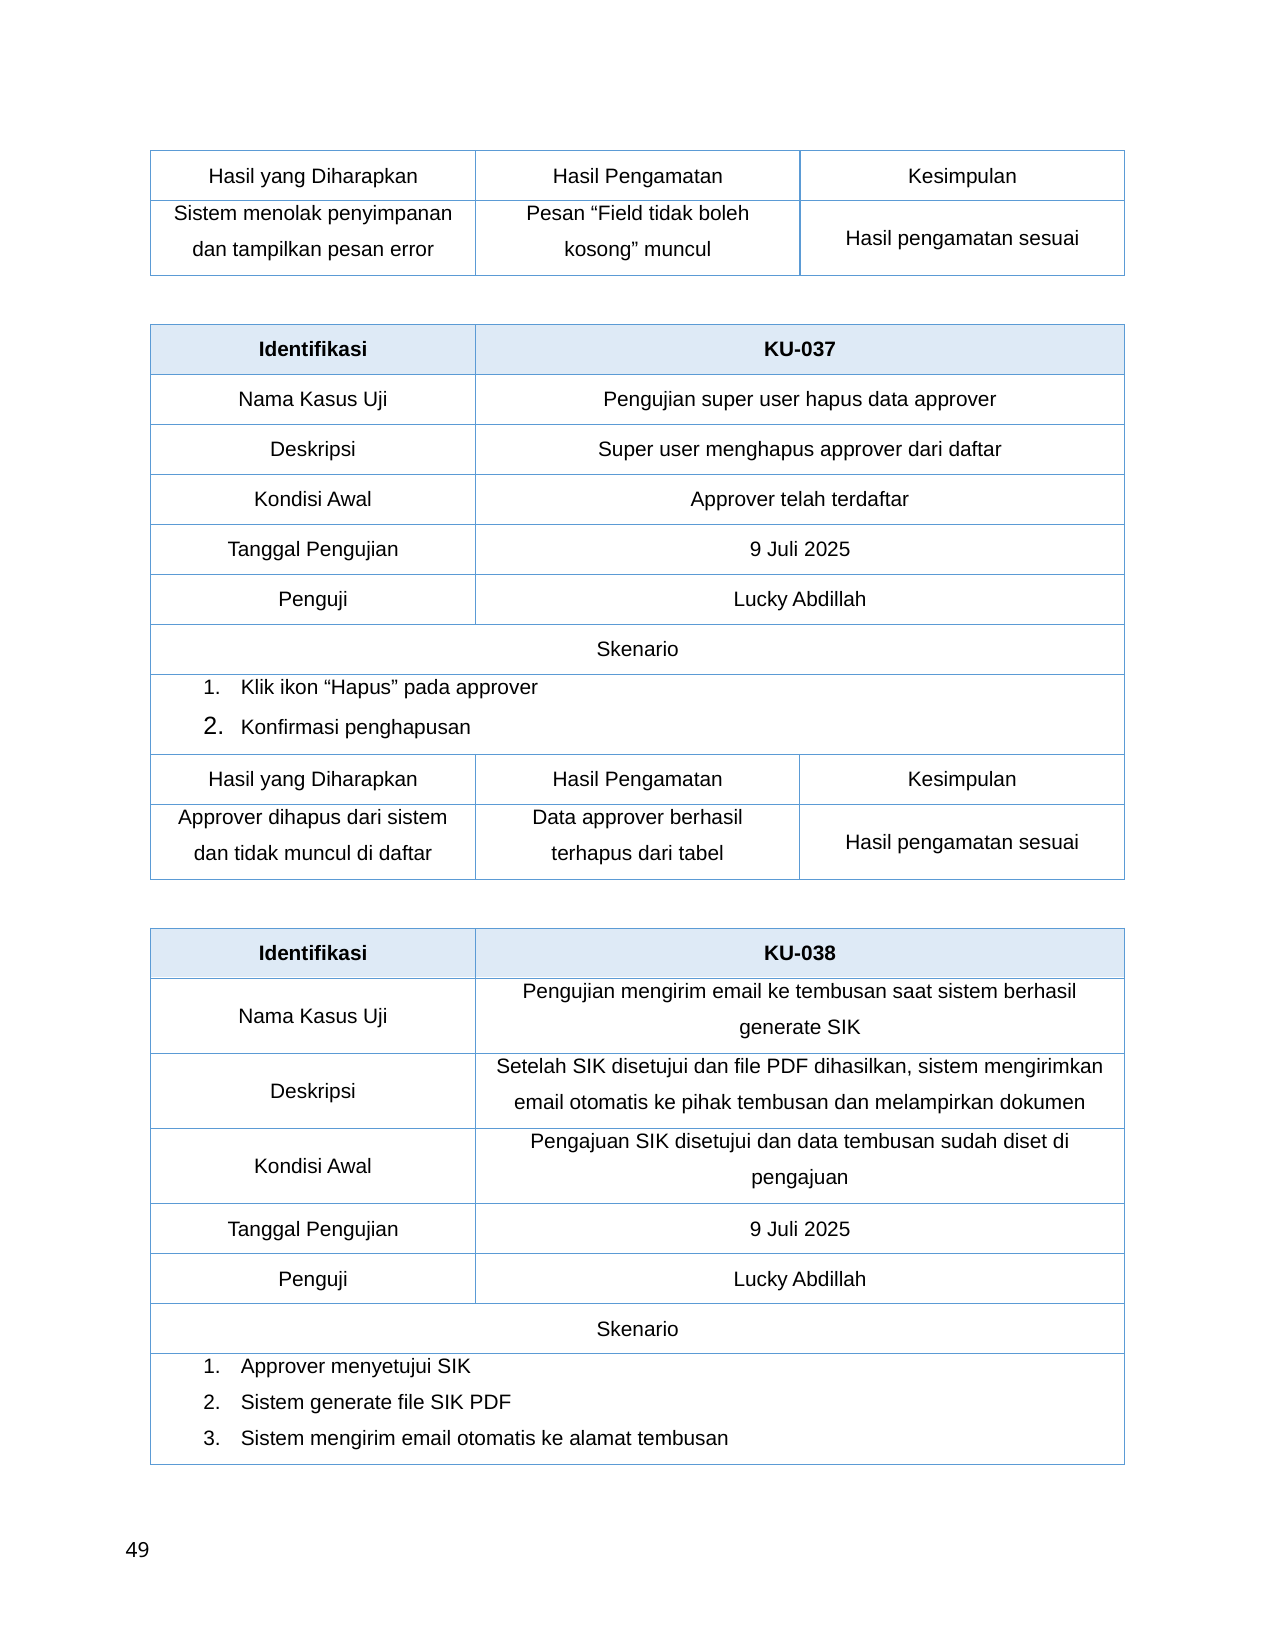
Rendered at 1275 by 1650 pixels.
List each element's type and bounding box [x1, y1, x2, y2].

table_cell [476, 1129, 1124, 1203]
table_cell [151, 1129, 475, 1203]
table_cell [151, 625, 1124, 674]
table_cell [151, 375, 475, 424]
table_cell [476, 375, 1124, 424]
table_cell [151, 1304, 1124, 1353]
table_cell [151, 1054, 475, 1128]
table_cell [476, 201, 799, 275]
table_cell [476, 979, 1124, 1053]
table_cell [476, 755, 799, 804]
table_cell [476, 1204, 1124, 1253]
table_header [476, 929, 1124, 977]
table_cell [151, 425, 475, 474]
table_cell [476, 805, 799, 879]
table_cell [151, 1204, 475, 1253]
table_header [476, 325, 1124, 374]
table_cell [151, 525, 475, 574]
table_cell [801, 151, 1124, 200]
table_header [151, 325, 475, 374]
table_cell [151, 575, 475, 624]
table_cell [801, 201, 1124, 275]
table_cell [800, 755, 1124, 804]
table_cell [151, 755, 475, 804]
table_cell [476, 1054, 1124, 1128]
table_cell [476, 425, 1124, 474]
table_cell [151, 475, 475, 524]
table_cell [476, 575, 1124, 624]
table_cell [151, 979, 475, 1053]
table_cell [476, 151, 799, 200]
table_cell [476, 475, 1124, 524]
table_cell [151, 1354, 1124, 1464]
table_cell [151, 201, 475, 275]
table_cell [151, 1254, 475, 1303]
table_cell [151, 675, 1124, 754]
table_header [151, 929, 475, 977]
table_cell [476, 525, 1124, 574]
table_cell [151, 151, 475, 200]
table_cell [476, 1254, 1124, 1303]
table_cell [151, 805, 475, 879]
table_cell [800, 805, 1124, 879]
